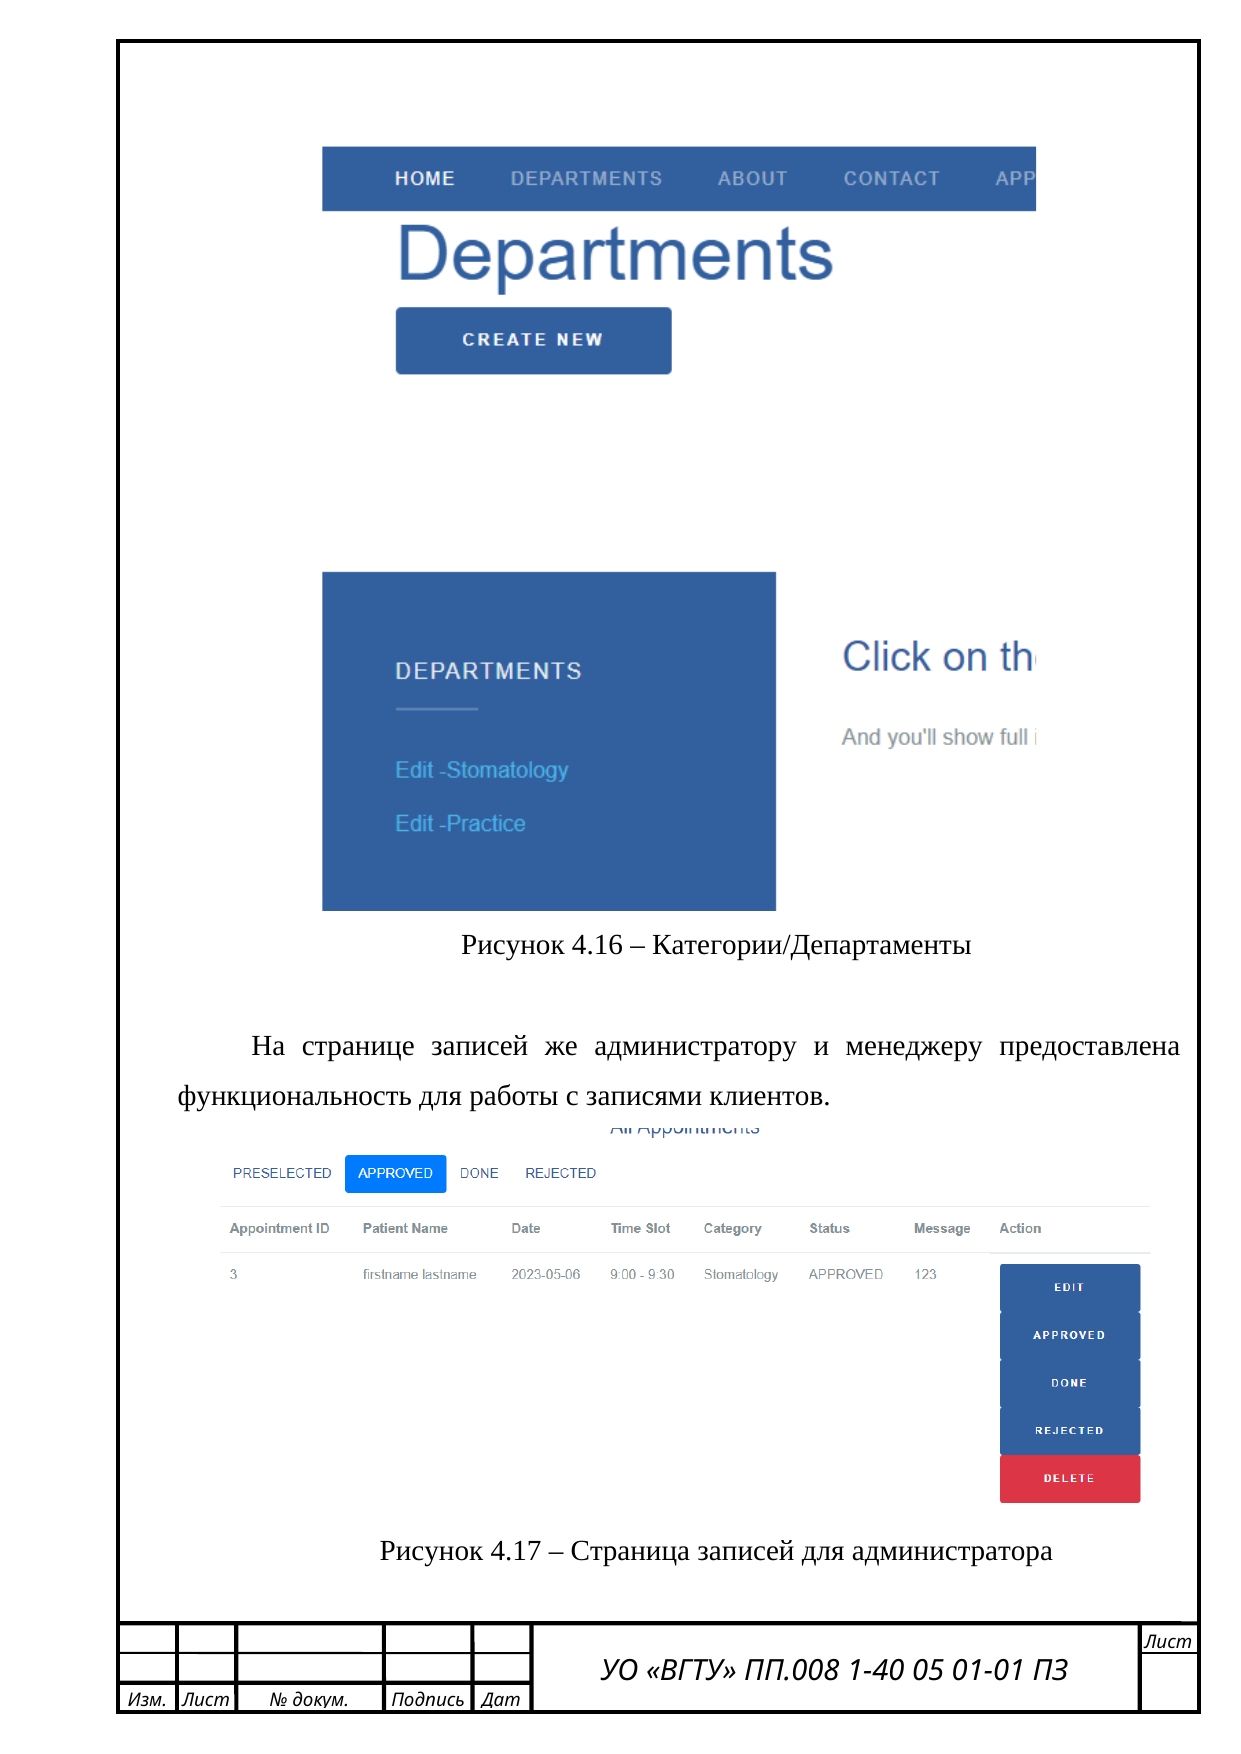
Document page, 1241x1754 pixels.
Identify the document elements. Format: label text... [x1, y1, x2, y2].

text На странице записей же администратору и менеджеру предоставлена функциональность для работы с записями клиентов. [177, 1028, 1181, 1111]
text Рисунок 4.17 – Страница записей для администратора [177, 1533, 1181, 1566]
picture [177, 1128, 1182, 1516]
text Рисунок 4.16 – Категории/Департаменты [177, 927, 1181, 961]
picture [322, 118, 1037, 911]
